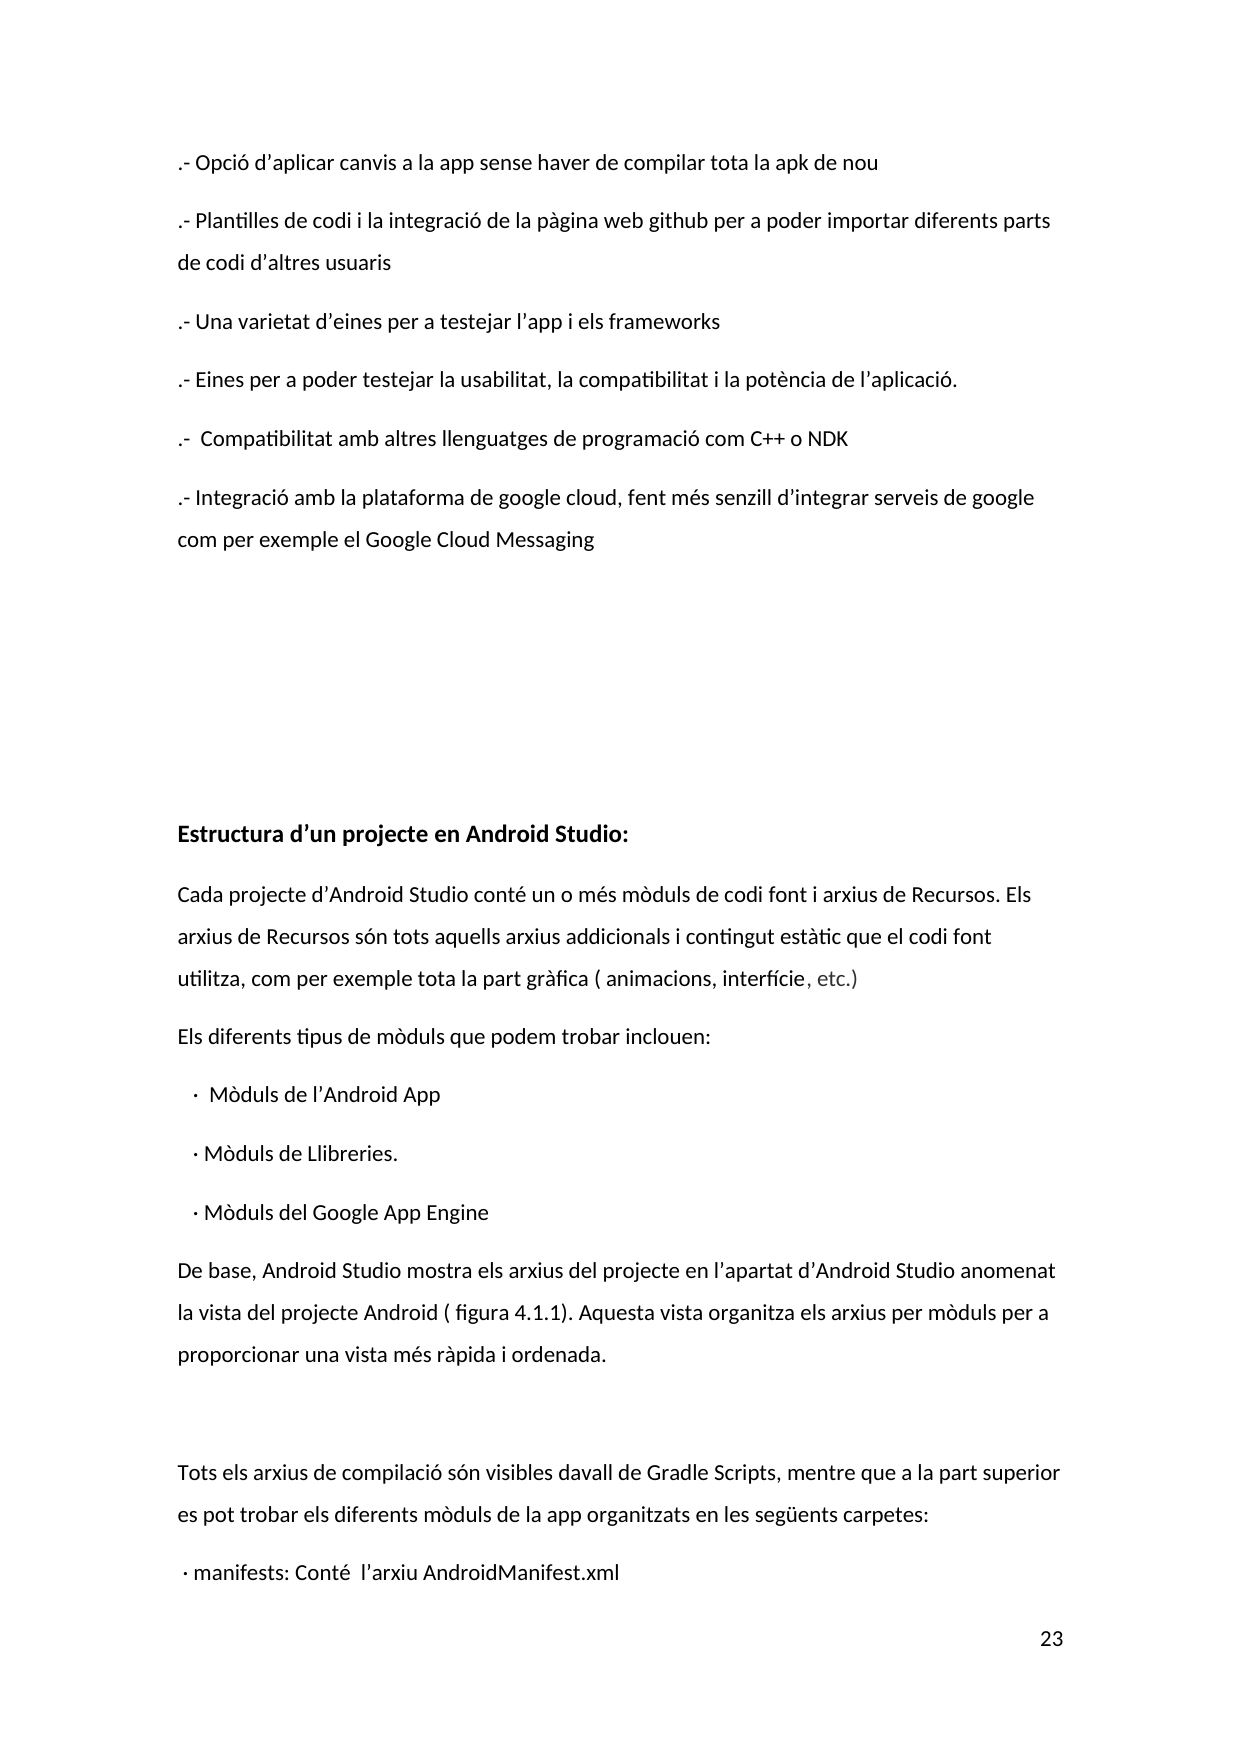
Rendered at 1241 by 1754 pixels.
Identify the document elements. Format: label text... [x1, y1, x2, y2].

text .- Plantilles de codi i la integració de la pàgina web github per a poder importar diferents parts de codi d’altres usuaris [177, 206, 1063, 276]
text · manifests: Conté l’arxiu AndroidManifest.xml [177, 1558, 1063, 1586]
text .- Integració amb la plataforma de google cloud, fent més senzill d’integrar serveis de google com per exemple el Google Cloud Messaging [177, 483, 1063, 553]
text Estructura d’un projecte en Android Studio: [177, 818, 1063, 848]
text Cada projecte d’Android Studio conté un o més mòduls de codi font i arxius de Recursos. Els arxius de Recursos són tots aquells arxius addicionals i contingut estàtic que el codi font utilitza, com per exemple tota la part gràfica ( animacions, interfície, etc.) [177, 880, 1063, 992]
text .- Una varietat d’eines per a testejar l’app i els frameworks [177, 307, 1063, 335]
text · Mòduls de Llibreries. [177, 1139, 1063, 1167]
text De base, Android Studio mostra els arxius del projecte en l’apartat d’Android Studio anomenat la vista del projecte Android ( figura 4.1.1). Aquesta vista organitza els arxius per mòduls per a proporcionar una vista més ràpida i ordenada. [177, 1257, 1063, 1368]
text Els diferents tipus de mòduls que podem trobar inclouen: [177, 1022, 1063, 1050]
text · Mòduls del Google App Engine [177, 1198, 1063, 1226]
text .- Eines per a poder testejar la usabilitat, la compatibilitat i la potència de l’aplicació. [177, 366, 1063, 393]
text · Mòduls de l’Android App [177, 1081, 1063, 1109]
text .- Compatibilitat amb altres llenguatges de programació com C++ o NDK [177, 424, 1063, 452]
text .- Opció d’aplicar canvis a la app sense haver de compilar tota la apk de nou [177, 148, 1063, 176]
text Tots els arxius de compilació són visibles davall de Gradle Scripts, mentre que a la part superior es pot trobar els diferents mòduls de la app organitzats en les següents carpetes: [177, 1458, 1063, 1528]
